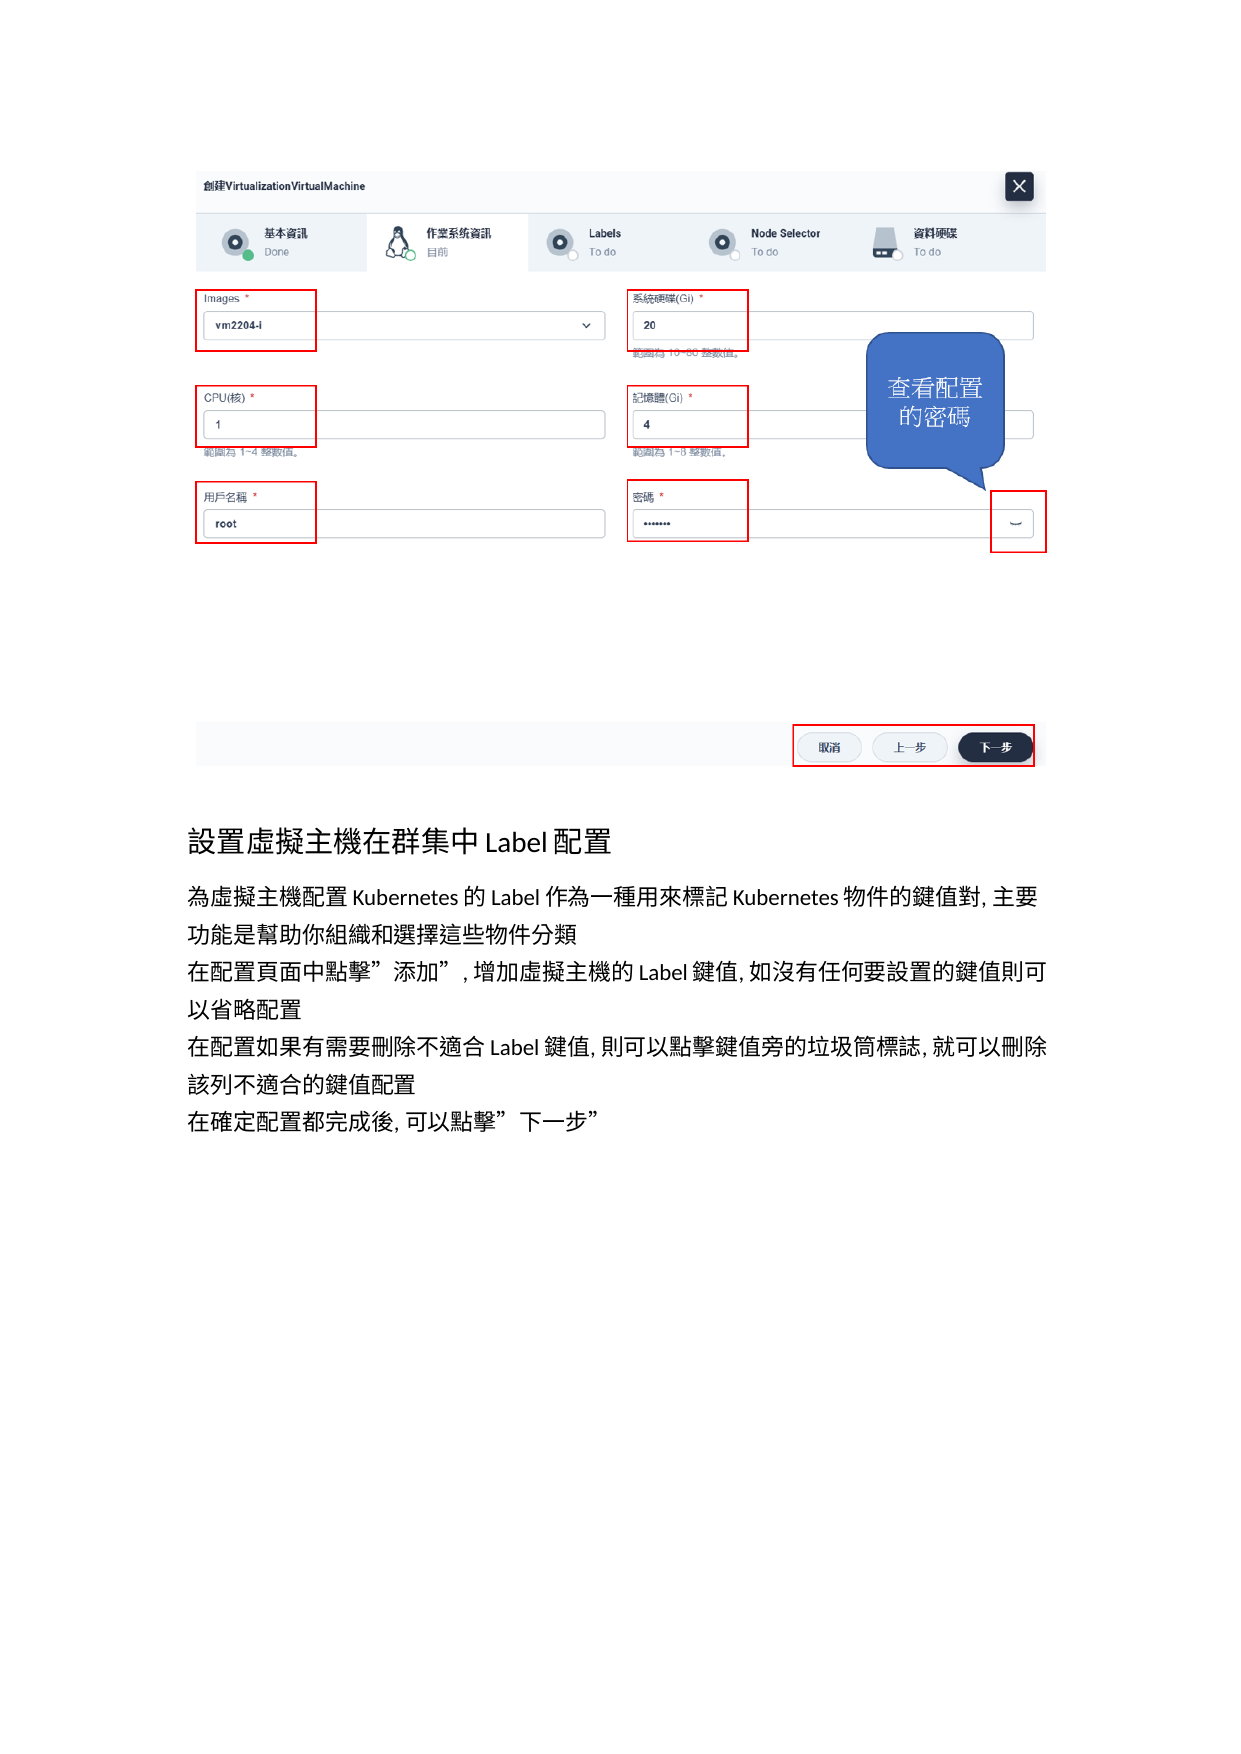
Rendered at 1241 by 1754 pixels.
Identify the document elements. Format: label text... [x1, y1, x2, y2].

text 在確定配置都完成後, 可以點擊”下一步” [187, 1102, 1053, 1139]
picture [187, 164, 1053, 774]
text 設置虛擬主機在群集中Label配置 [187, 802, 1053, 877]
text 在配置頁面中點擊”添加”, 增加虛擬主機的Label鍵值, 如沒有任何要設置的鍵值則可以省略配置 [187, 952, 1053, 1027]
text 為虛擬主機配置Kubernetes的Label作為一種用來標記Kubernetes物件的鍵值對, 主要功能是幫助你組織和選擇這些物件分類 [187, 877, 1053, 952]
text 在配置如果有需要刪除不適合Label鍵值, 則可以點擊鍵值旁的垃圾筒標誌, 就可以刪除該列不適合的鍵值配置 [187, 1027, 1053, 1102]
